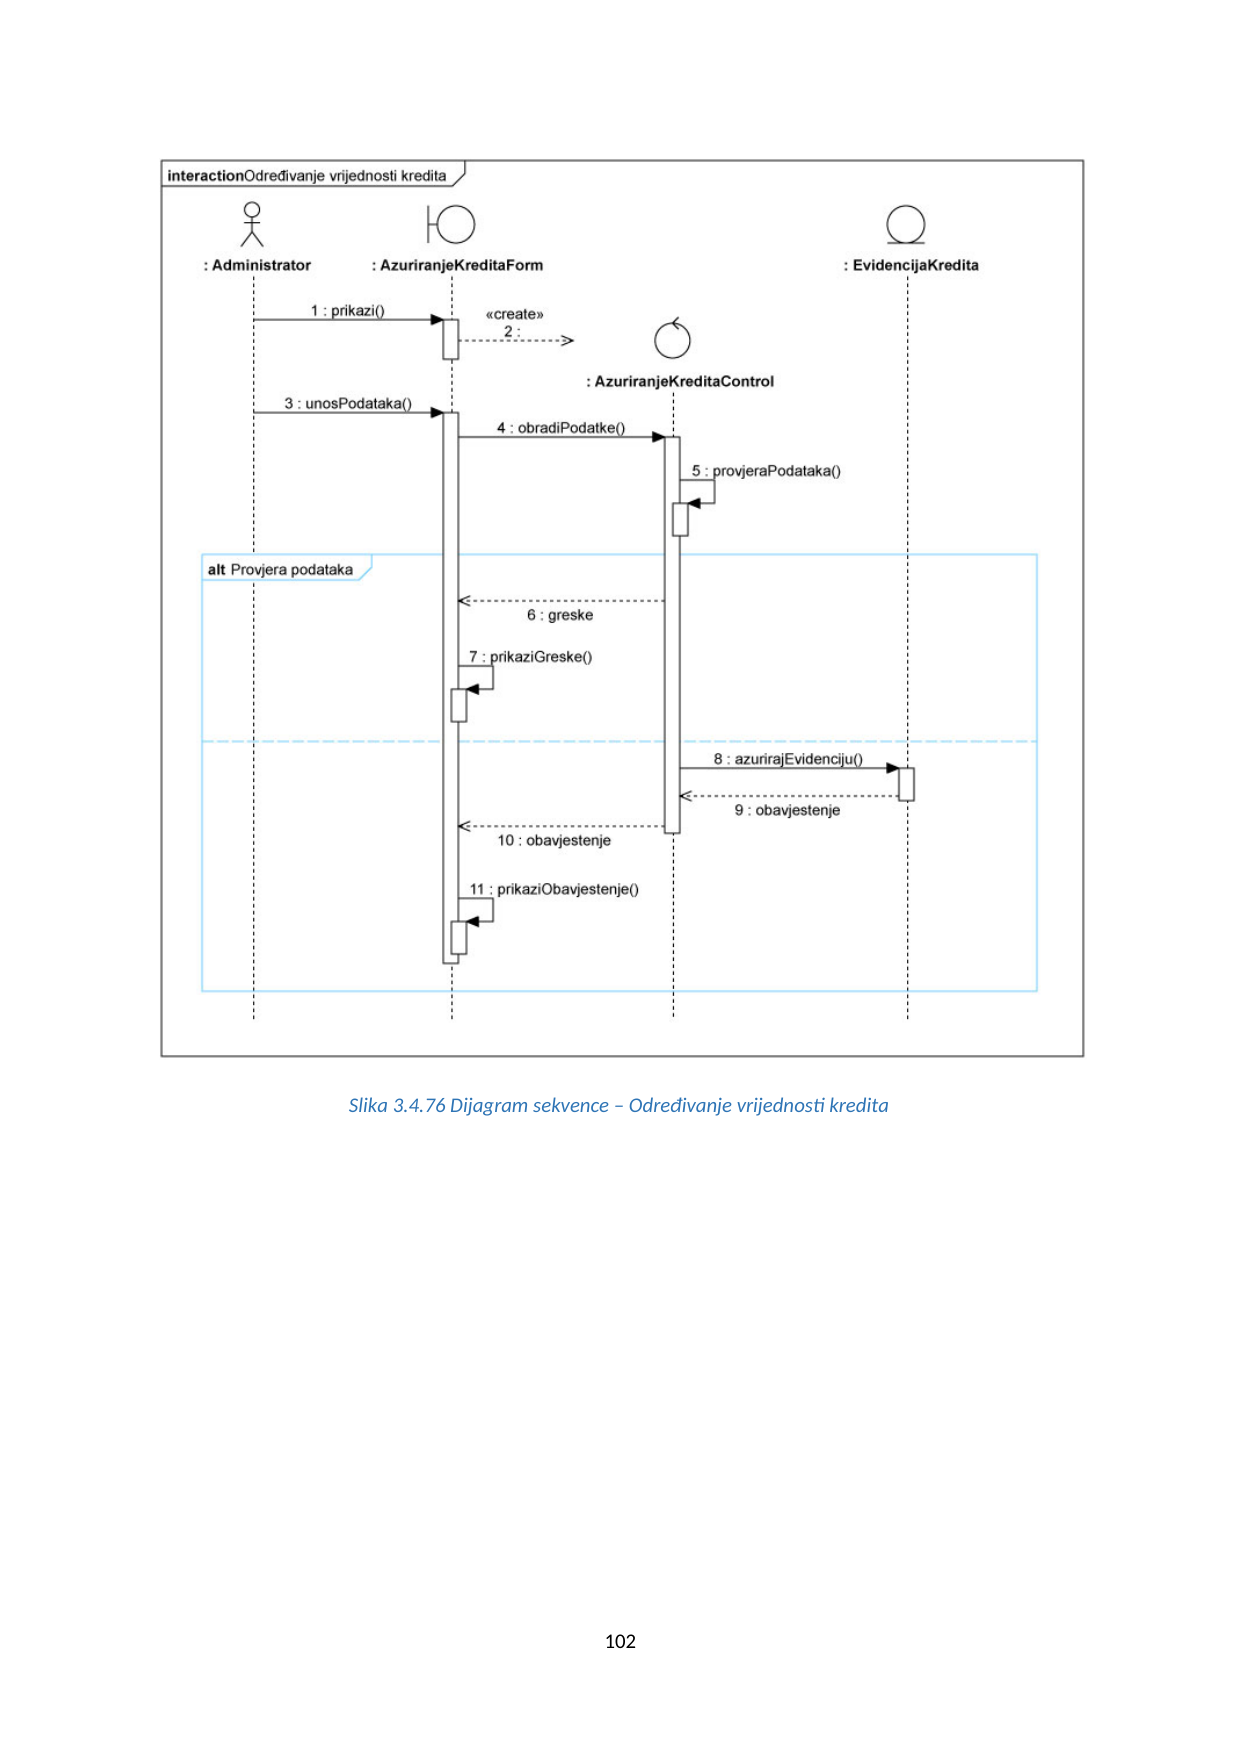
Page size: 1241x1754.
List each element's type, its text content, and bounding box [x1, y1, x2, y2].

text Slika 3.4.39 Dijagram sekvence – Određivanje vrijednosti kredita [150, 1092, 1090, 1117]
picture [150, 150, 1095, 1068]
